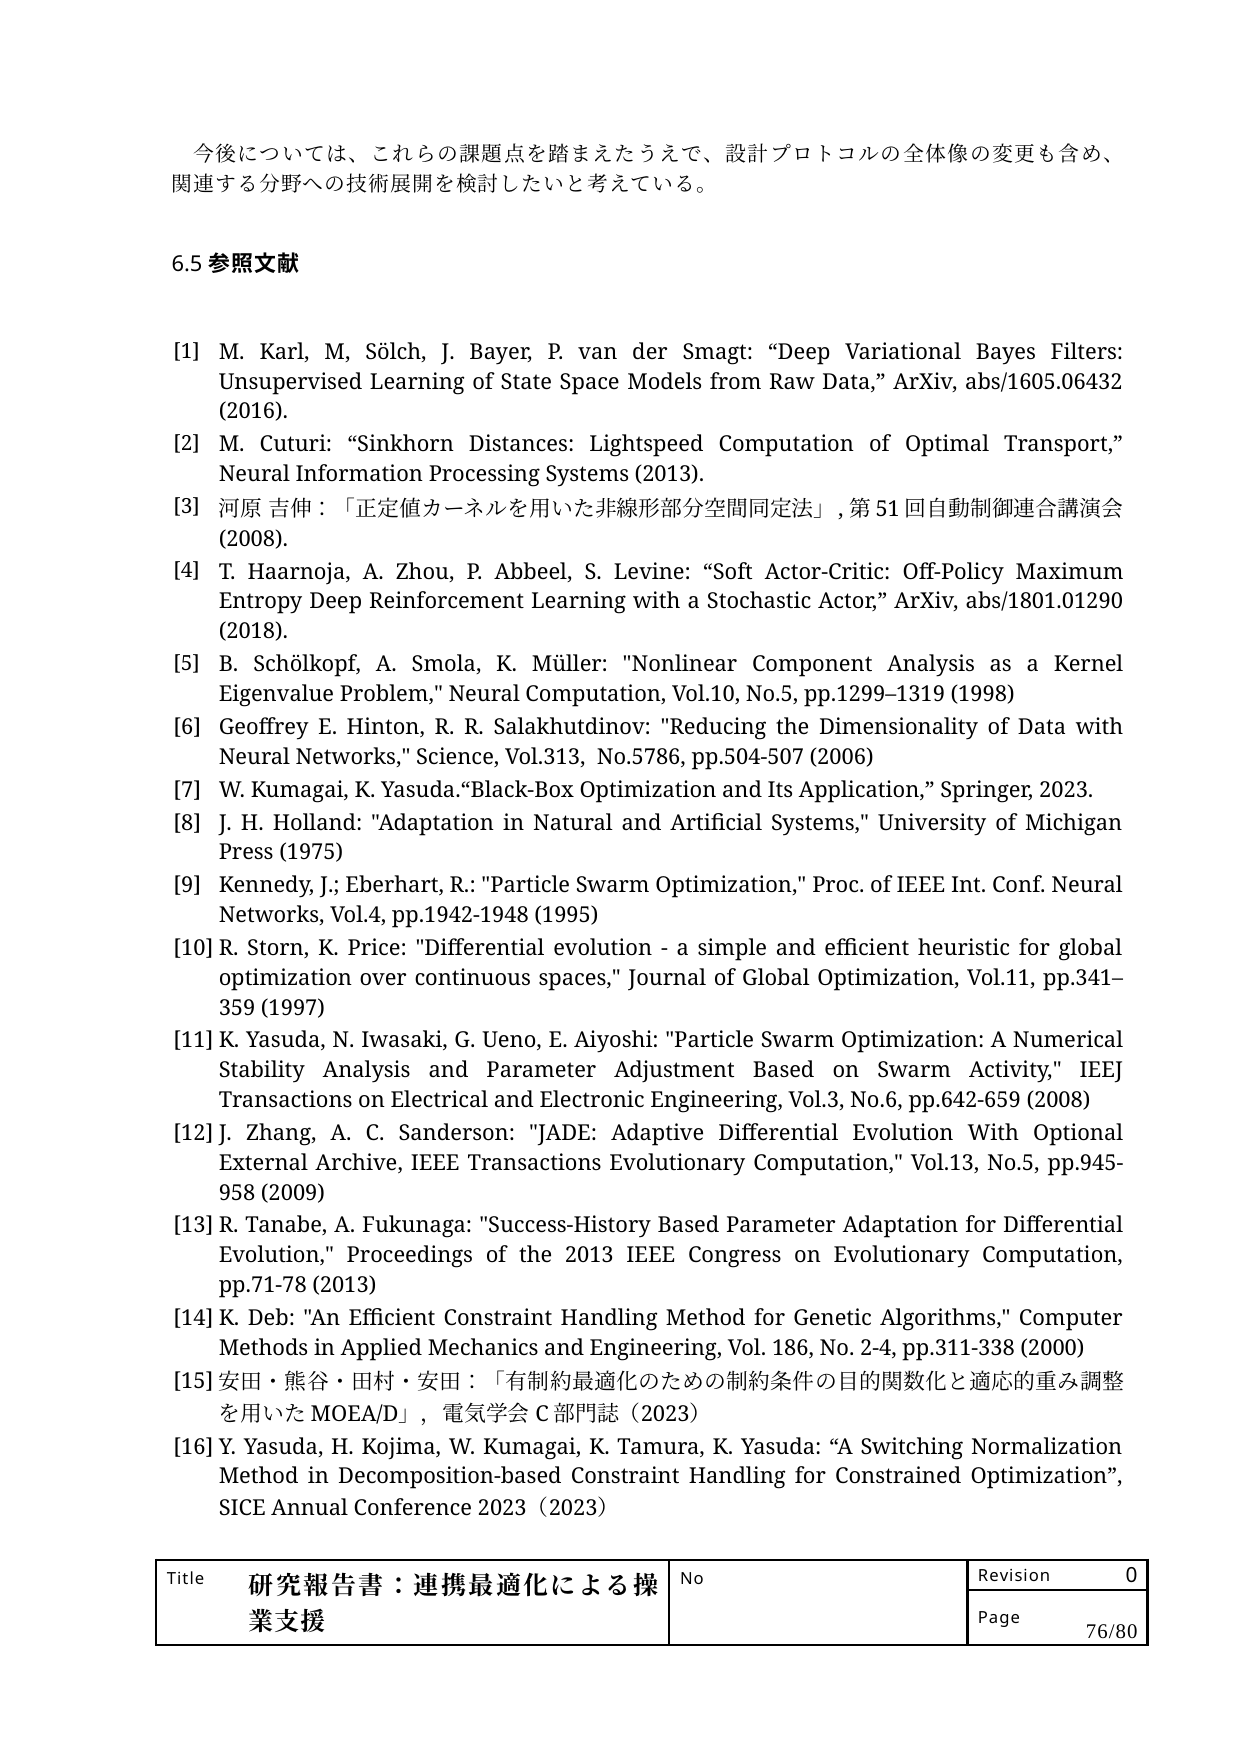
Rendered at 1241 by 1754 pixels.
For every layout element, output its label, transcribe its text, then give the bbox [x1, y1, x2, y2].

text 今後については、これらの課題点を踏まえたうえで、設計プロトコルの全体像の変更も含め、関連する分野への技術展開を検討したいと考えている。 [171, 137, 1126, 197]
